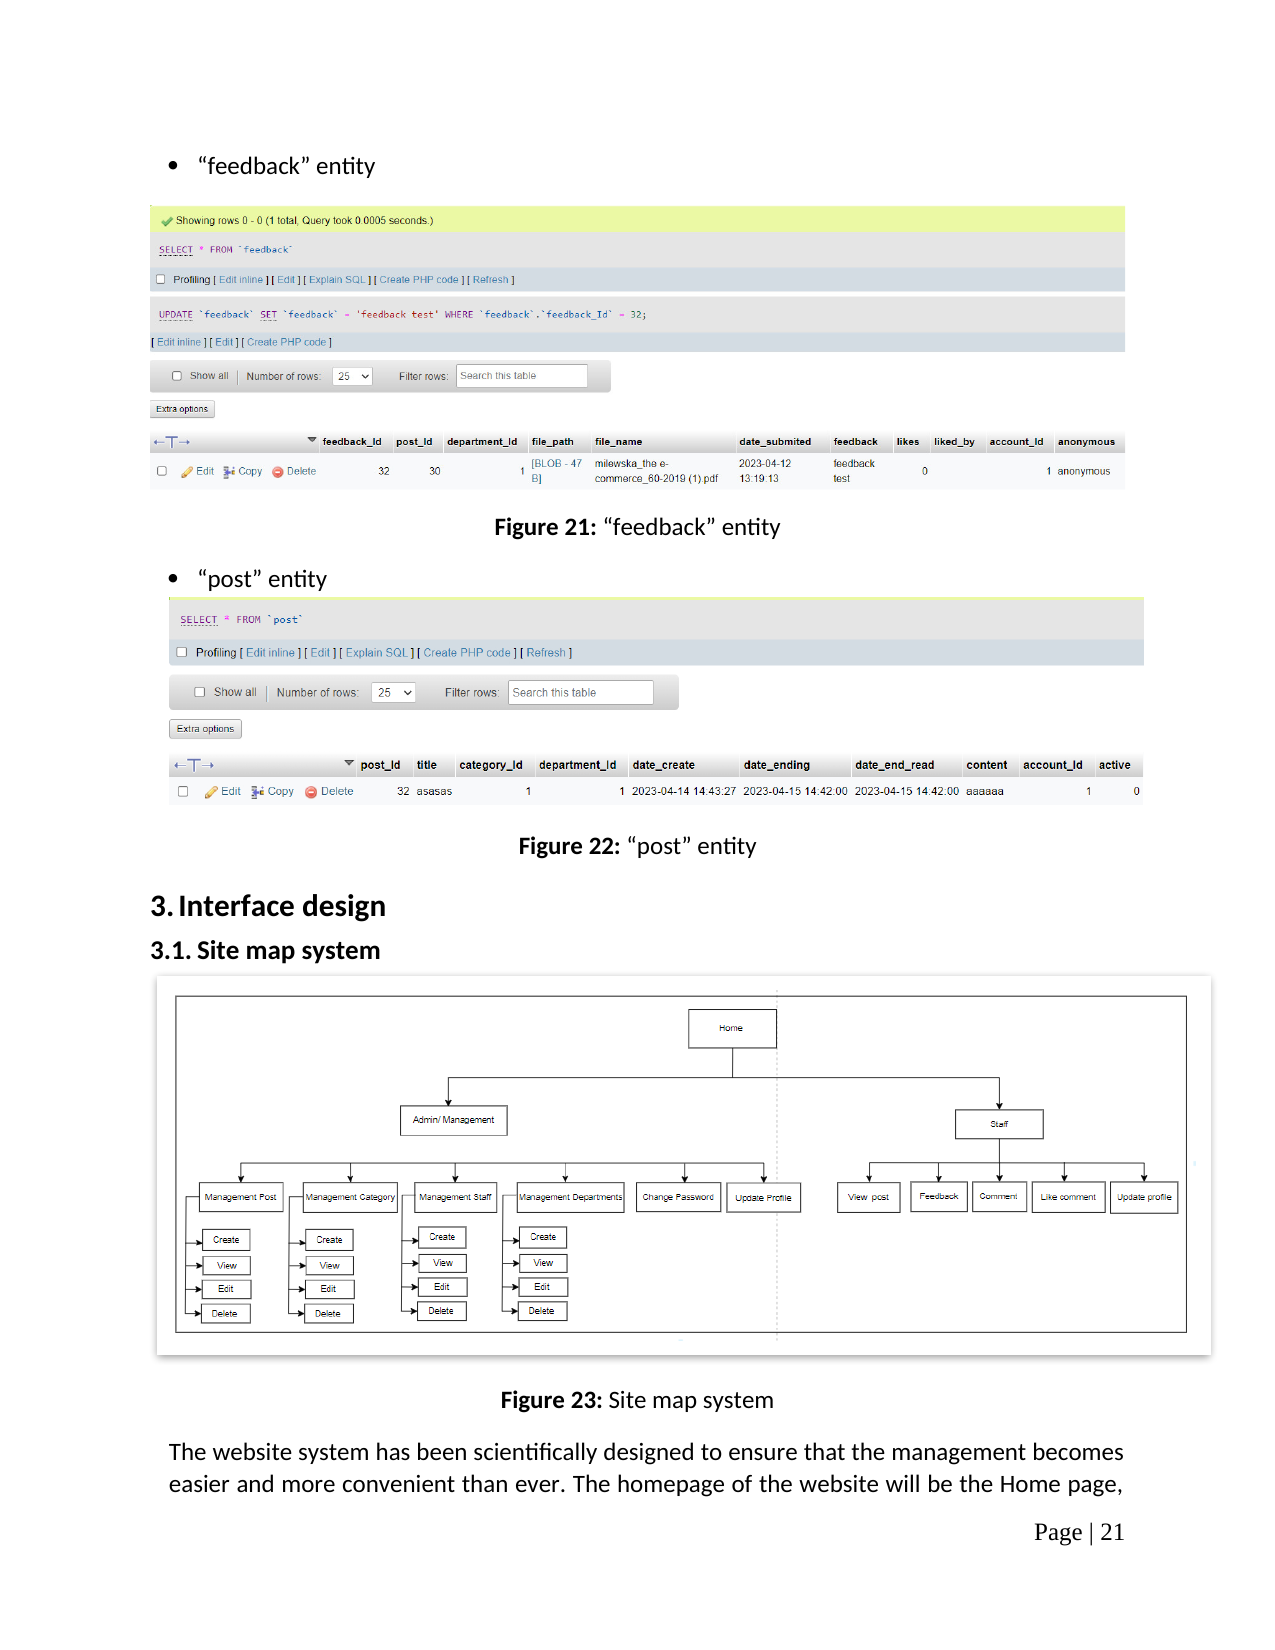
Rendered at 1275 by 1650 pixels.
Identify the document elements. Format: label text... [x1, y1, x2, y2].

list “post” entity [169, 563, 1125, 593]
list “feedback” entity [169, 150, 1125, 181]
picture [172, 990, 1196, 1341]
text Figure 23: Site map system [150, 1384, 1125, 1415]
picture [168, 597, 1144, 805]
subtitle Site map system [150, 933, 1125, 967]
subtitle Interface design [150, 886, 1125, 924]
text Figure 21: “feedback” entity [150, 512, 1125, 542]
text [169, 1436, 1125, 1499]
text Figure 22: “post” entity [150, 830, 1125, 861]
picture [150, 205, 1125, 493]
